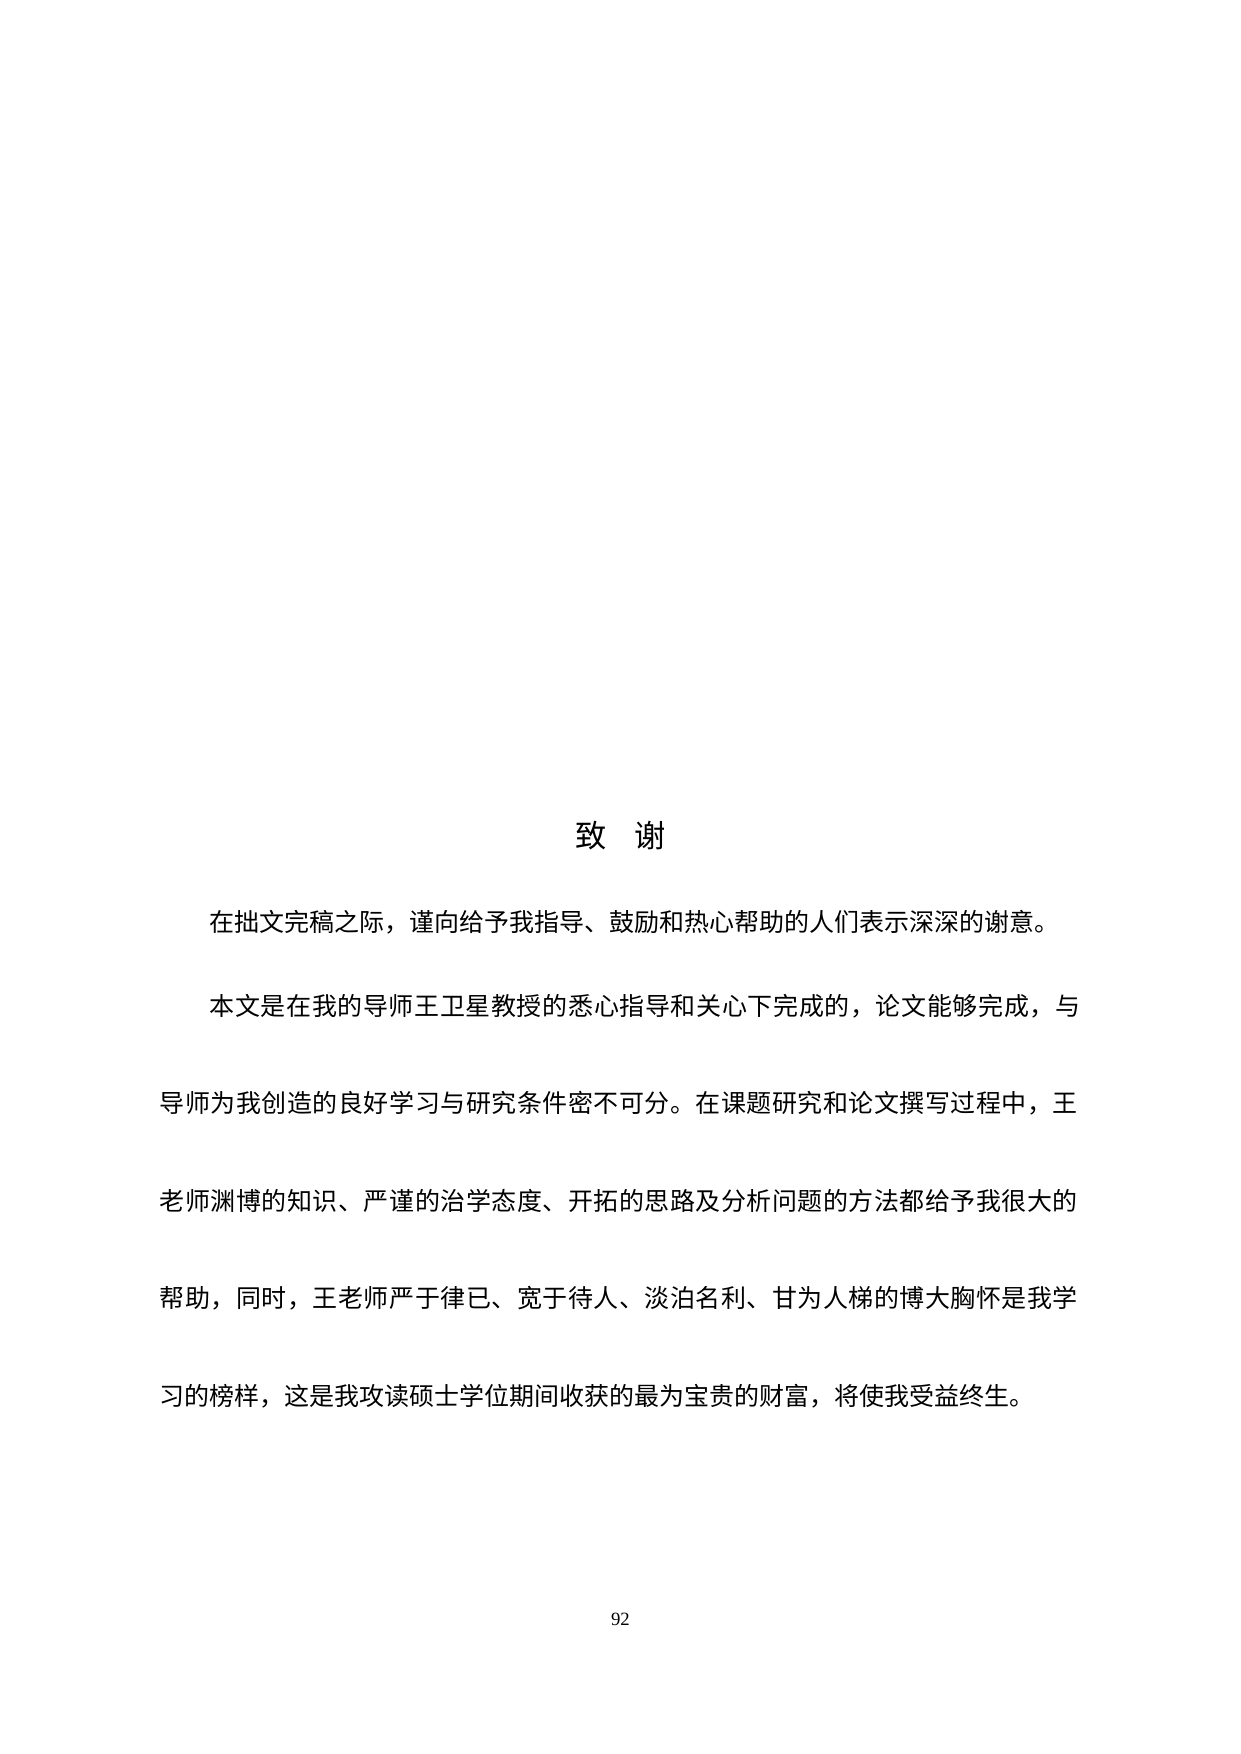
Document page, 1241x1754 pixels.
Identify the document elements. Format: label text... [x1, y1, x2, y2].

subtitle 致 谢 [159, 801, 1081, 866]
text 在拙文完稿之际，谨向给予我指导、鼓励和热心帮助的人们表示深深的谢意。 [159, 888, 1081, 953]
text 本文是在我的导师王卫星教授的悉心指导和关心下完成的，论文能够完成，与导师为我创造的良好学习与研究条件密不可分。在课题研究和论文撰写过程中，王老师渊博的知识、严谨的治学态度、开拓的思路及分析问题的方法都给予我很大的帮助，同时，王老师严于律已、宽于待人、淡泊名利、甘为人梯的博大胸怀是我学习的榜样，这是我攻读硕士学位期间收获的最为宝贵的财富，将使我受益终生。 [159, 972, 1081, 1427]
